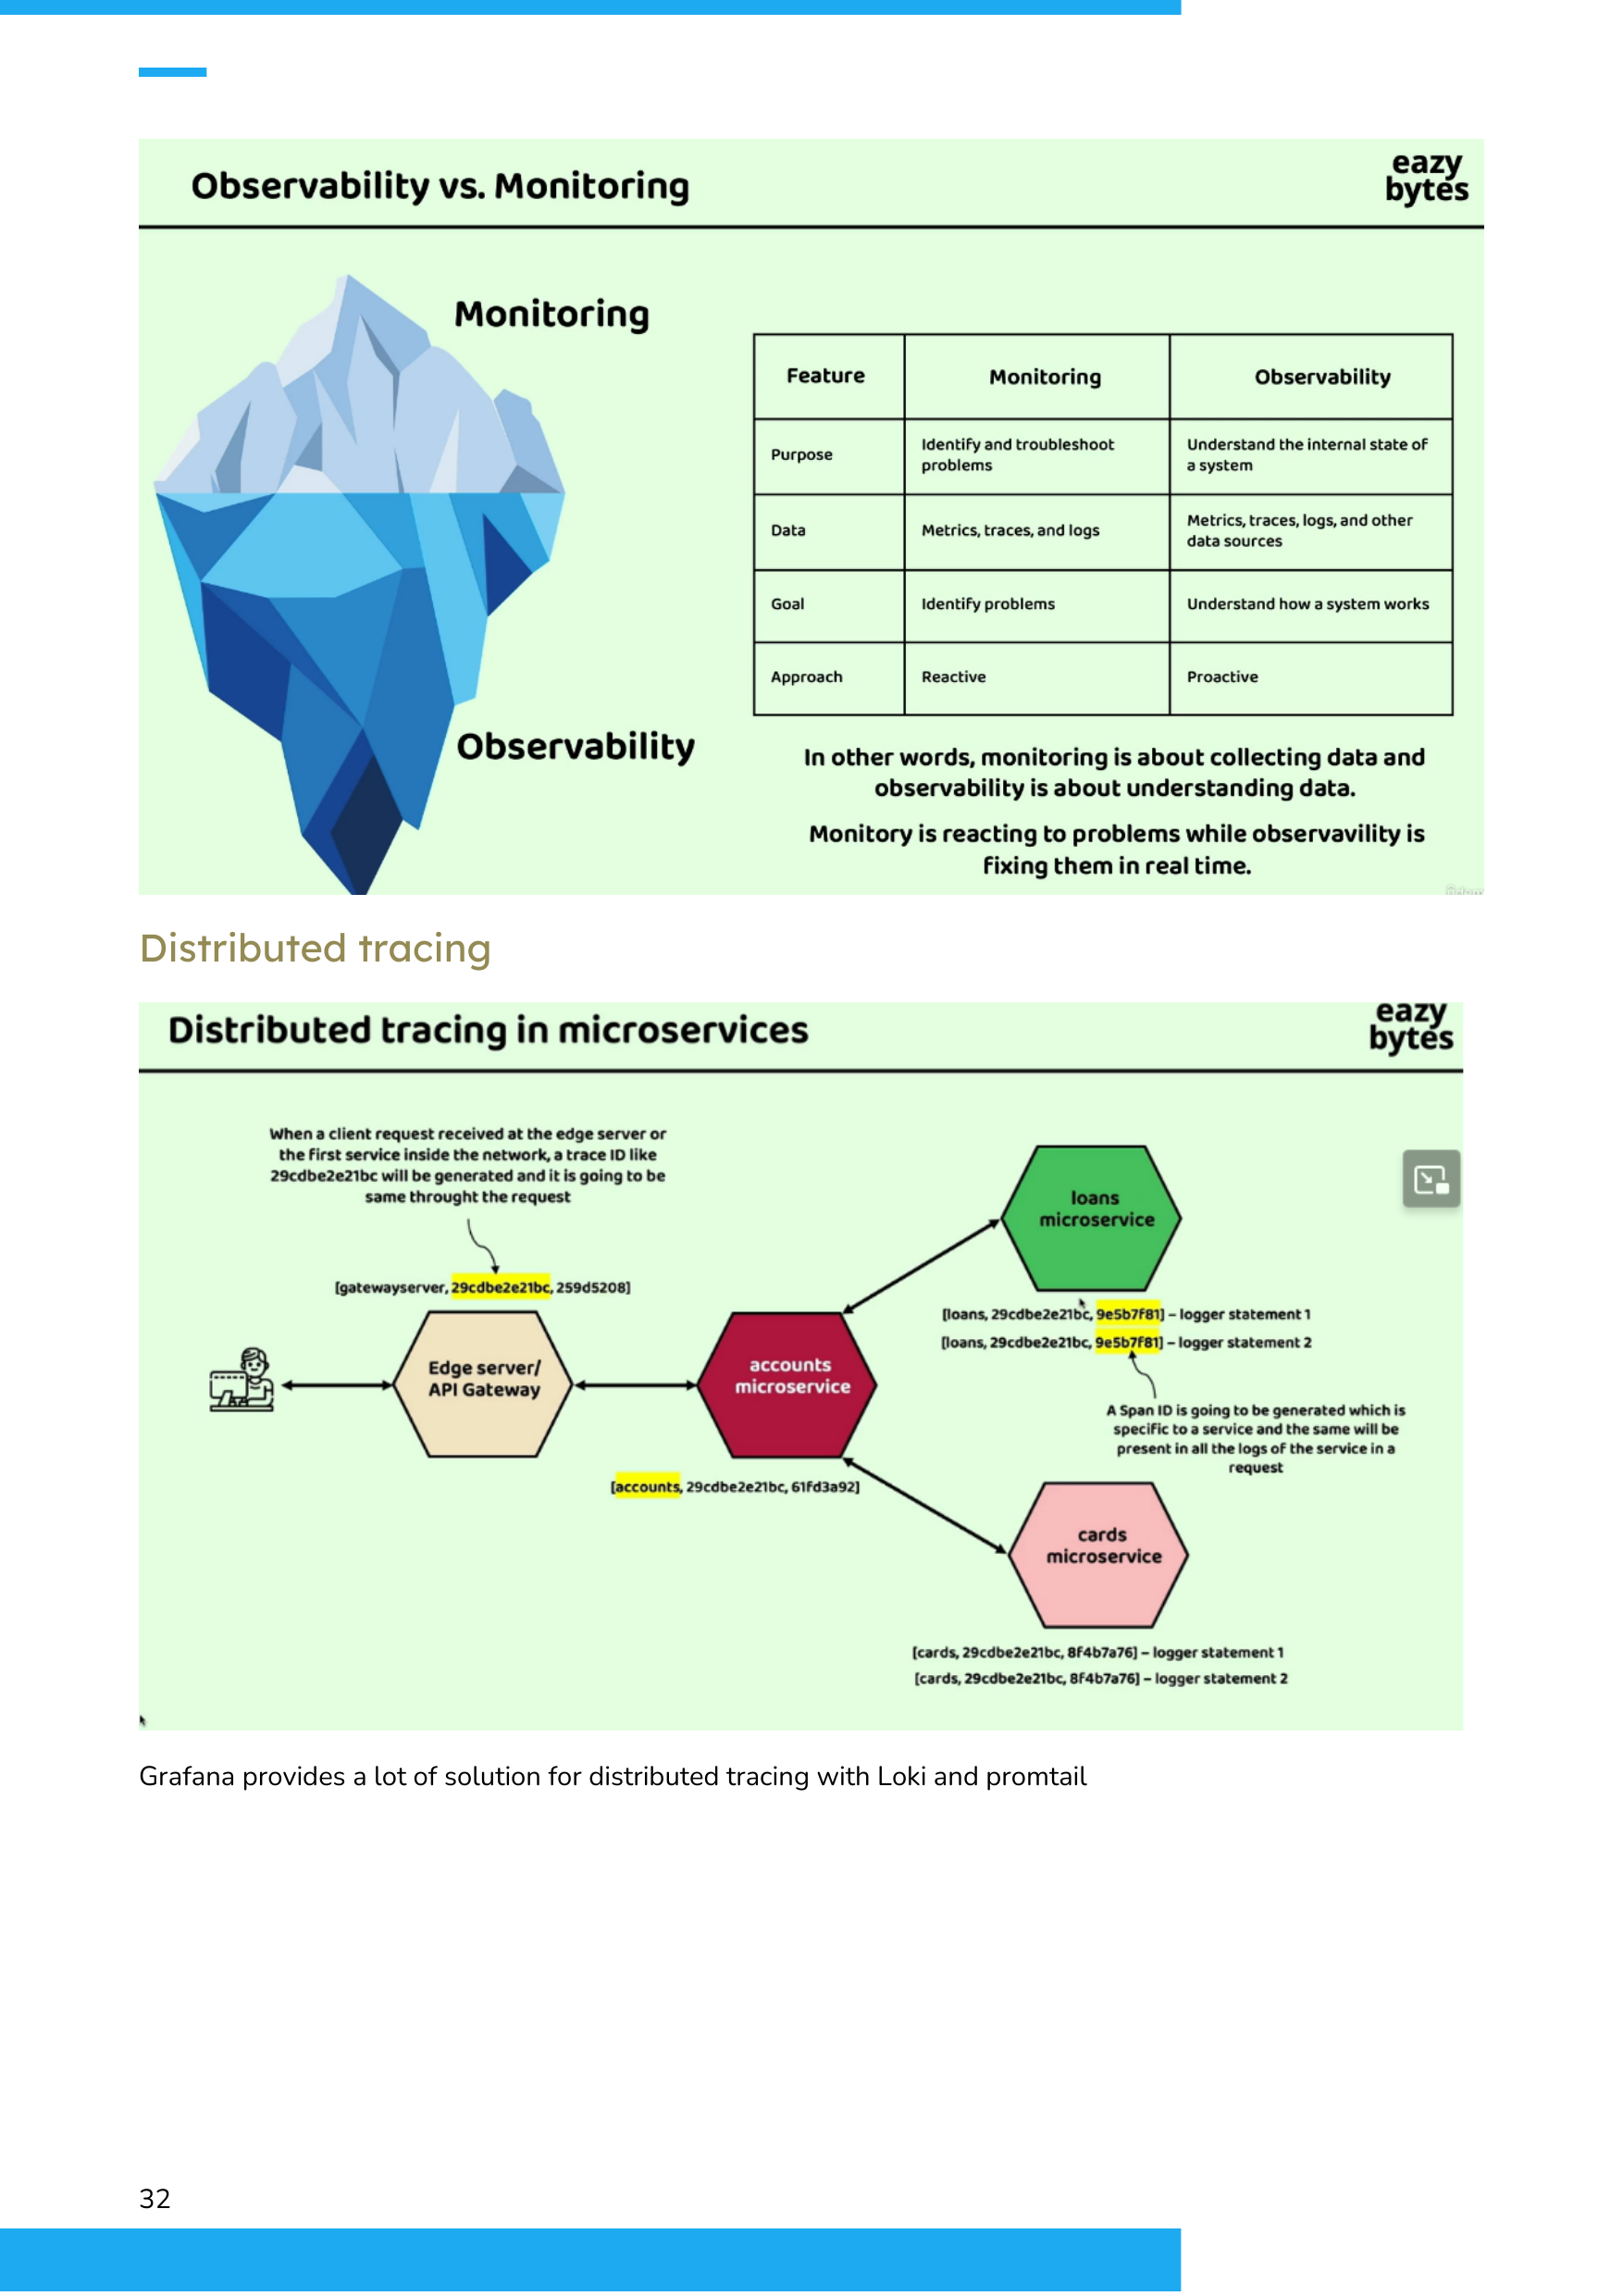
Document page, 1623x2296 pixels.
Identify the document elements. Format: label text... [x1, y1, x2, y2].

picture [139, 139, 1484, 895]
picture [139, 68, 207, 77]
text Grafana provides a lot of solution for distributed tracing with Loki and promtail [139, 1758, 1484, 1795]
picture [0, 2228, 1182, 2291]
picture [139, 1002, 1464, 1731]
subtitle Distributed tracing [139, 923, 1484, 971]
picture [0, 0, 1182, 15]
